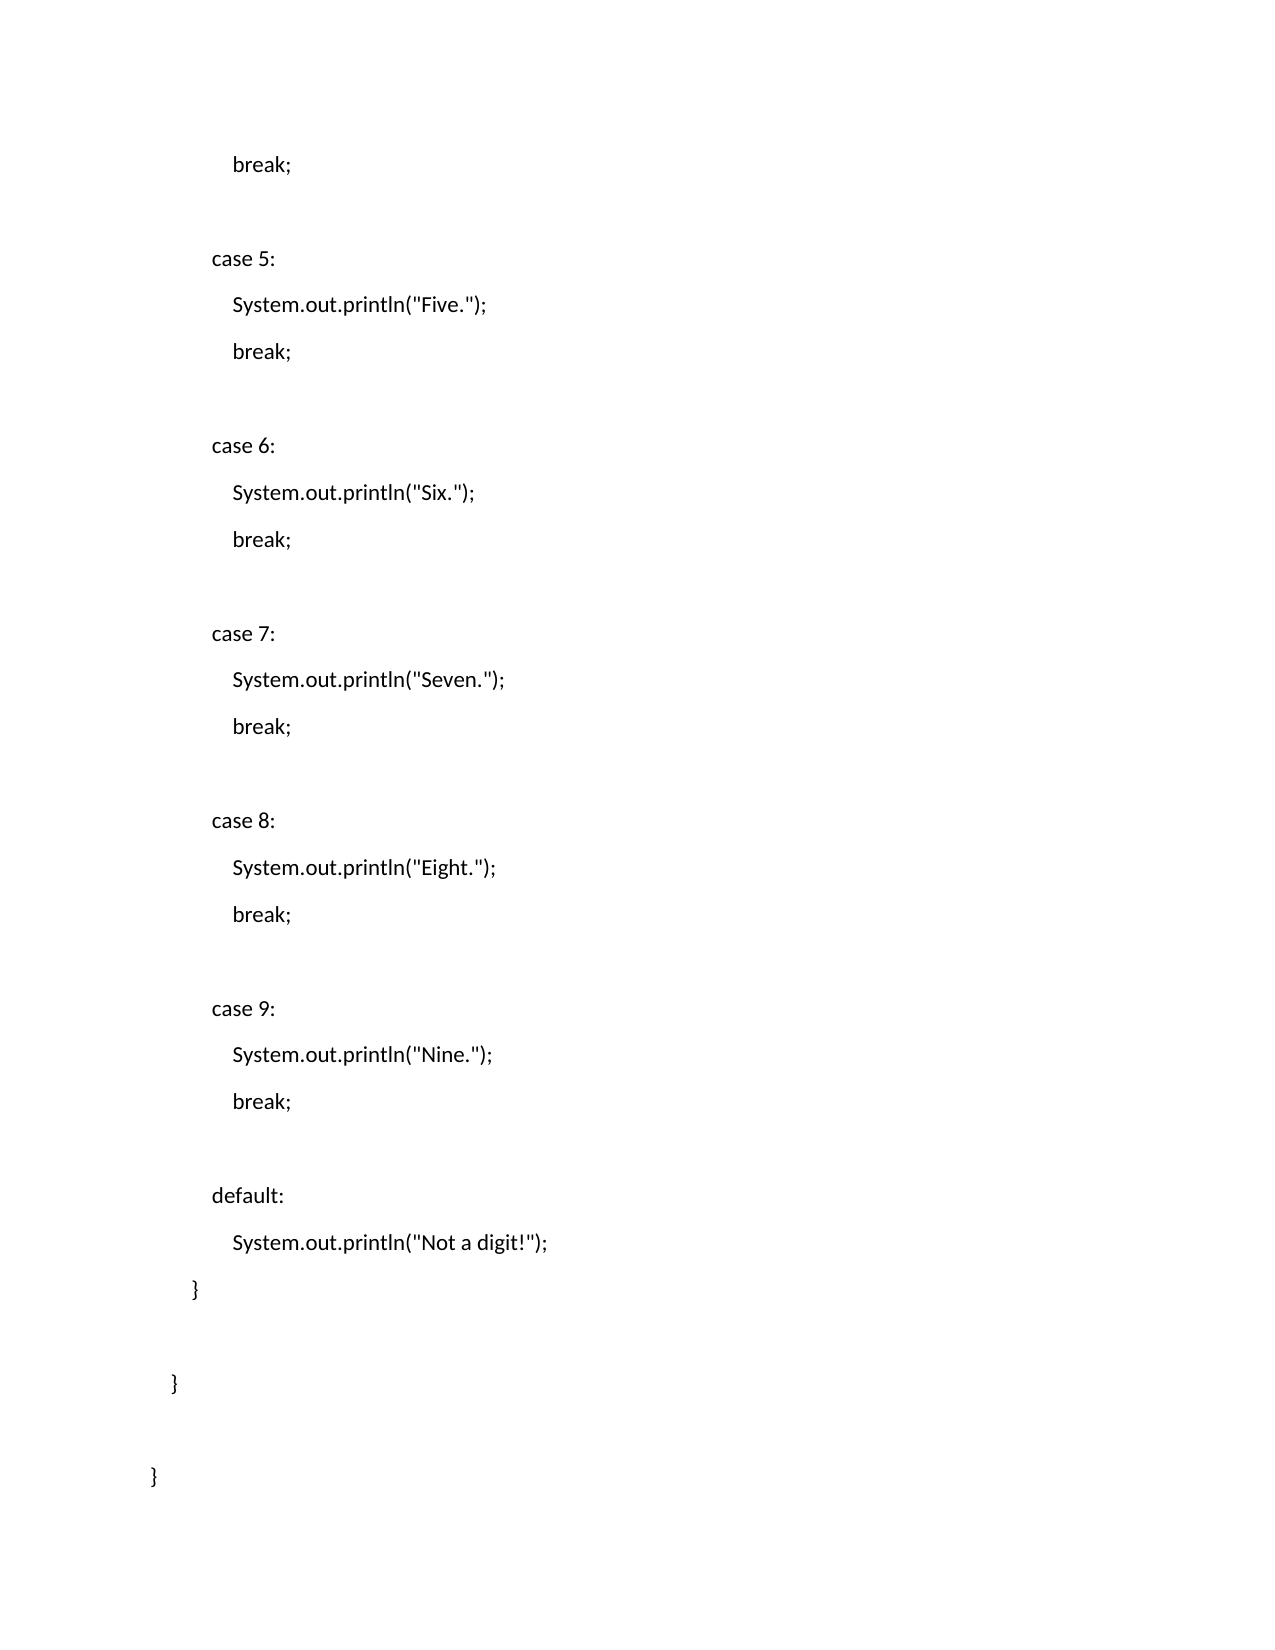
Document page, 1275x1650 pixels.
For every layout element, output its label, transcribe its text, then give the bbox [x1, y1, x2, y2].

text break; [150, 150, 1125, 178]
text case 7: [150, 619, 1125, 647]
text default: [150, 1181, 1125, 1209]
text case 9: [150, 994, 1125, 1022]
text } [150, 1462, 1125, 1491]
text System.out.println("Six."); [150, 478, 1125, 506]
text case 6: [150, 431, 1125, 459]
text break; [150, 525, 1125, 553]
text break; [150, 337, 1125, 366]
text System.out.println("Nine."); [150, 1041, 1125, 1069]
text break; [150, 1087, 1125, 1116]
text break; [150, 712, 1125, 741]
text } [150, 1275, 1125, 1303]
text System.out.println("Eight."); [150, 853, 1125, 881]
text case 8: [150, 806, 1125, 834]
text } [150, 1369, 1125, 1397]
text System.out.println("Five."); [150, 291, 1125, 319]
text case 5: [150, 244, 1125, 272]
text System.out.println("Seven."); [150, 666, 1125, 694]
text System.out.println("Not a digit!"); [150, 1228, 1125, 1256]
text break; [150, 900, 1125, 928]
